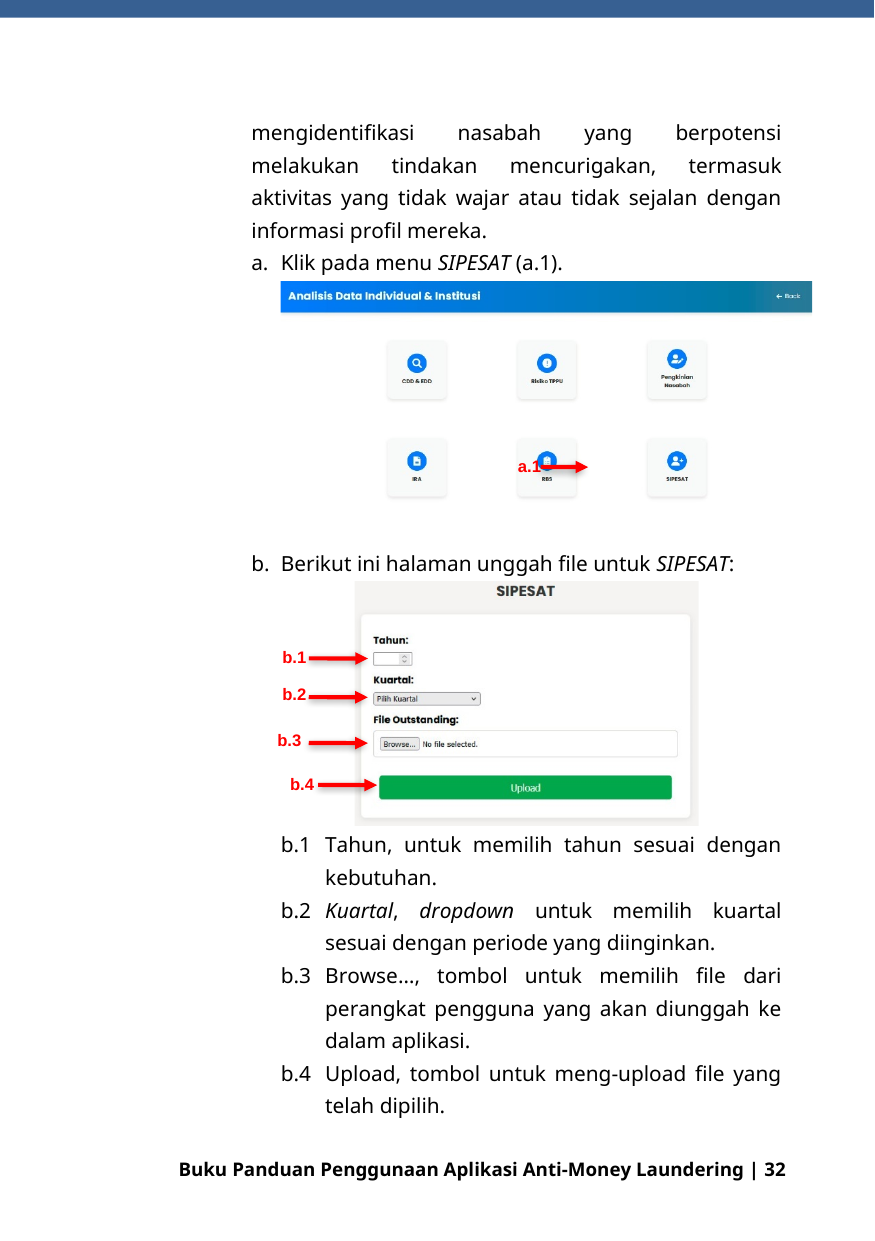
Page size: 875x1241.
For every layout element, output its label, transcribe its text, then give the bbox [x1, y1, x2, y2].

list Upload, tombol untuk meng-upload file yang telah dipilih. [281, 1059, 782, 1120]
list Browse…, tombol untuk memilih file dari perangkat pengguna yang akan diunggah ke dalam aplikasi. [281, 961, 782, 1055]
picture [280, 281, 813, 512]
list Kuartal, dropdown untuk memilih kuartal sesuai dengan periode yang diinginkan. [281, 896, 782, 957]
list Tahun, untuk memilih tahun sesuai dengan kebutuhan. [281, 831, 782, 892]
list Berikut ini halaman unggah file untuk SIPESAT: [251, 549, 782, 577]
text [251, 118, 782, 244]
picture [354, 581, 699, 826]
list Klik pada menu SIPESAT (a.1). [251, 248, 782, 277]
